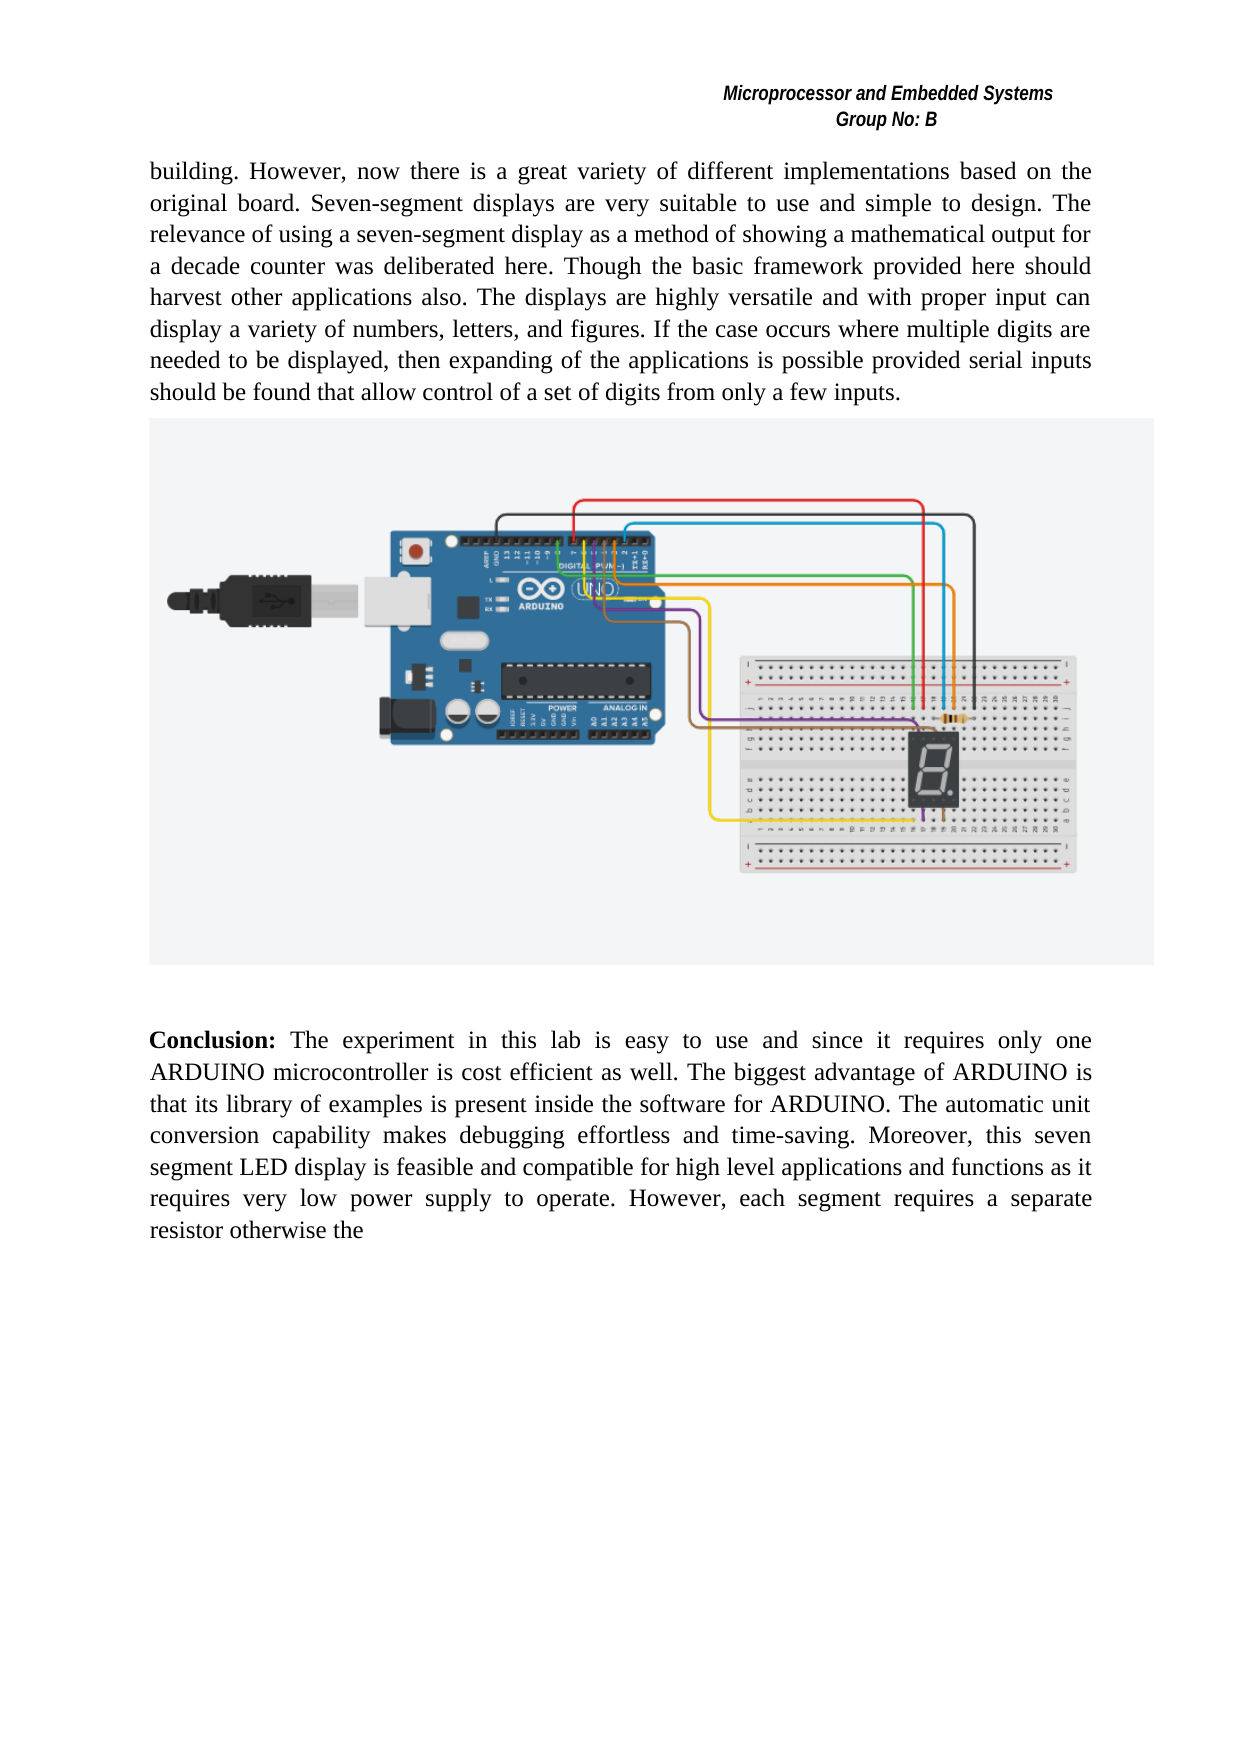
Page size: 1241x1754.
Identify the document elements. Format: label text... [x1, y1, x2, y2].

picture [149, 418, 1154, 965]
text Conclusion: The experiment in this lab is easy to use and since it requires only one ARDUINO microcontroller is cost efficient as well. The biggest advantage of ARDUINO is that its library of examples is present inside the software for ARDUINO. The automatic unit conversion capability makes debugging effortless and time-saving. Moreover, this seven segment LED display is feasible and compatible for high level applications and functions as it requires very low power supply to operate. However, each segment requires a separate resistor otherwise the [148, 1026, 1092, 1244]
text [148, 156, 1092, 406]
table_header [138, 409, 1154, 967]
